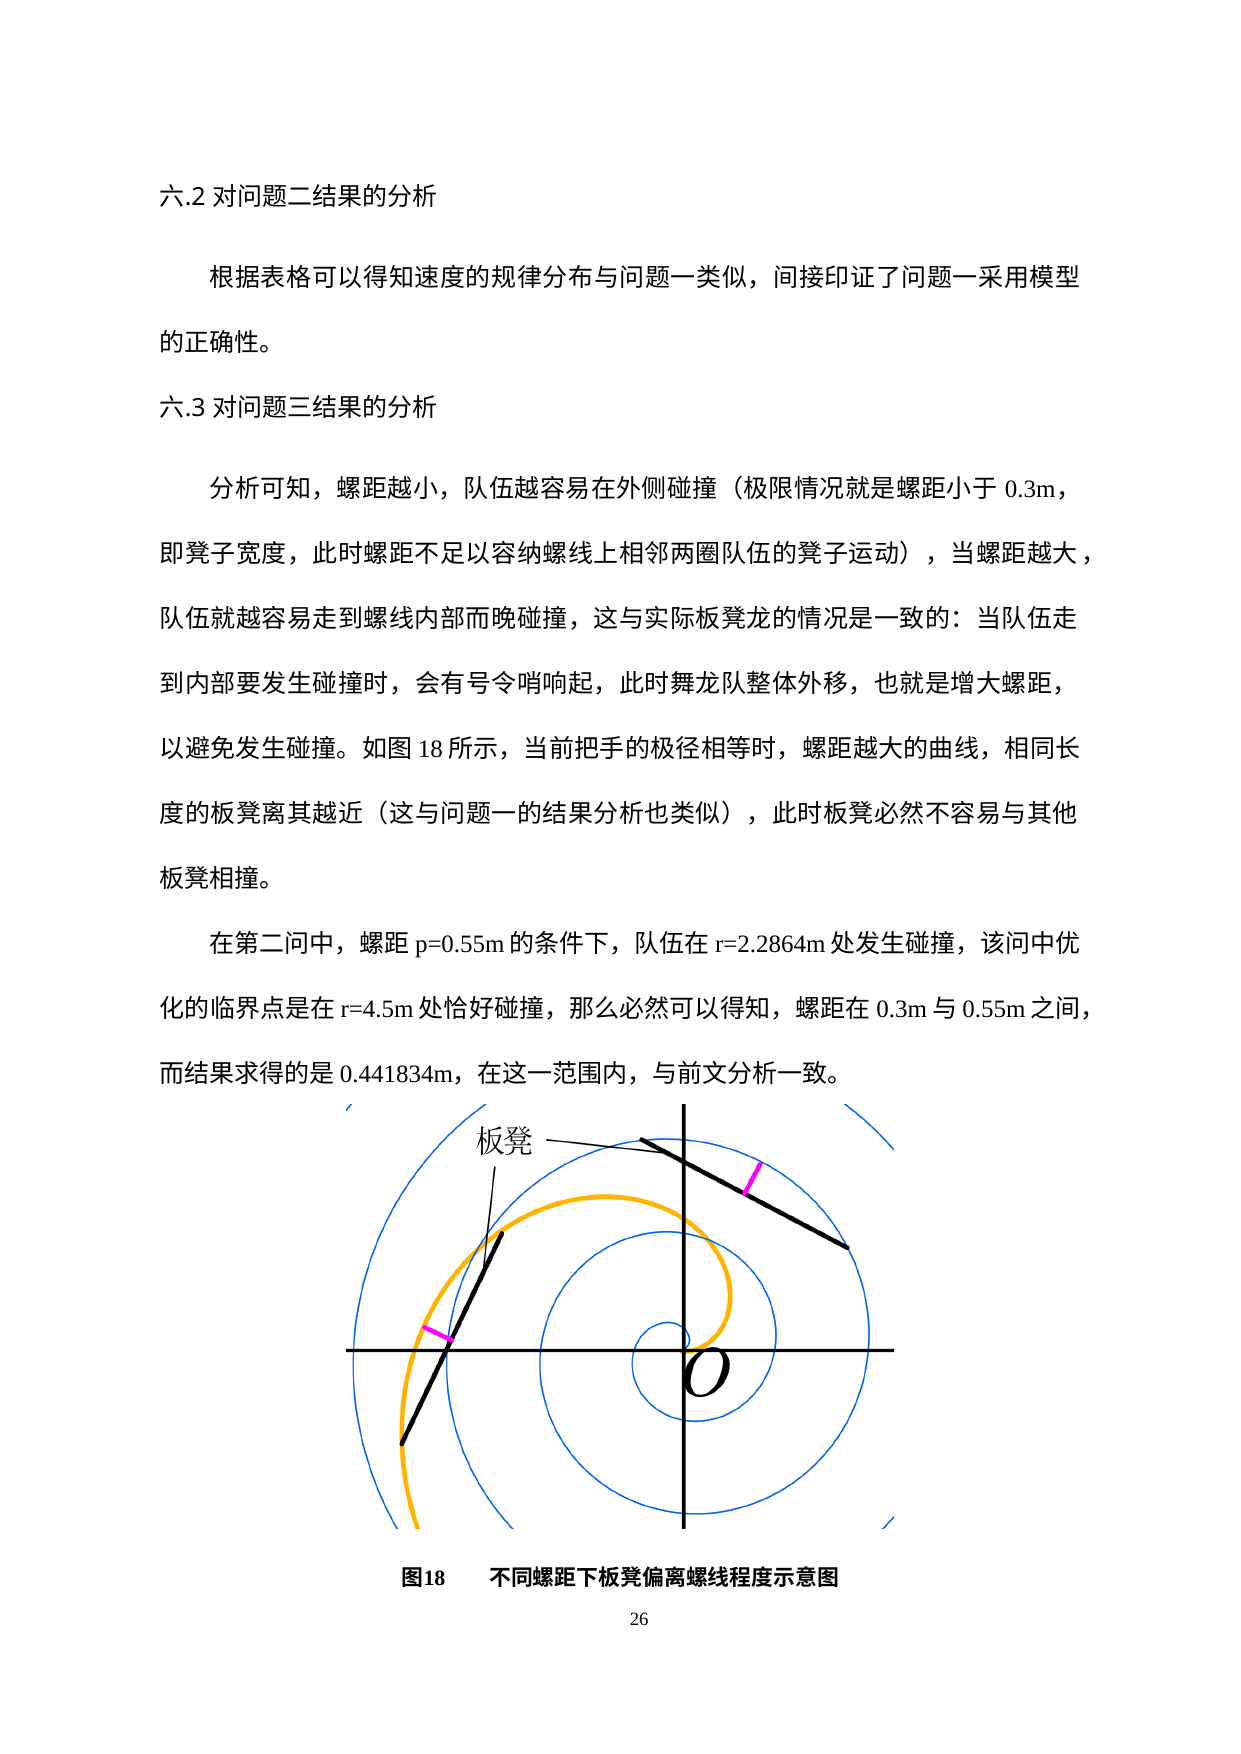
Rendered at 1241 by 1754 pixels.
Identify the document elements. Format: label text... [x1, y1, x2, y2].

list 不同螺距下板凳偏离螺线程度示意图 [159, 1559, 1081, 1592]
text 根据表格可以得知速度的规律分布与问题一类似，间接印证了问题一采用模型的正确性。 [159, 243, 1081, 373]
text 在第二问中，螺距p=0.55m的条件下，队伍在r=2.2864m处发生碰撞，该问中优化的临界点是在r=4.5m处恰好碰撞，那么必然可以得知，螺距在0.3m与0.55m之间，而结果求得的是0.441834m，在这一范围内，与前文分析一致。 [159, 909, 1081, 1104]
picture [346, 1104, 895, 1529]
subtitle 对问题三结果的分析 [159, 373, 1081, 438]
text 分析可知，螺距越小，队伍越容易在外侧碰撞（极限情况就是螺距小于0.3m，即凳子宽度，此时螺距不足以容纳螺线上相邻两圈队伍的凳子运动），当螺距越大，队伍就越容易走到螺线内部而晚碰撞，这与实际板凳龙的情况是一致的：当队伍走到内部要发生碰撞时，会有号令哨响起，此时舞龙队整体外移，也就是增大螺距，以避免发生碰撞。如图16所示，当前把手的极径相等时，螺距越大的曲线，相同长度的板凳离其越近（这与问题一的结果分析也类似），此时板凳必然不容易与其他板凳相撞。 [159, 454, 1081, 909]
subtitle 对问题二结果的分析 [159, 162, 1081, 227]
